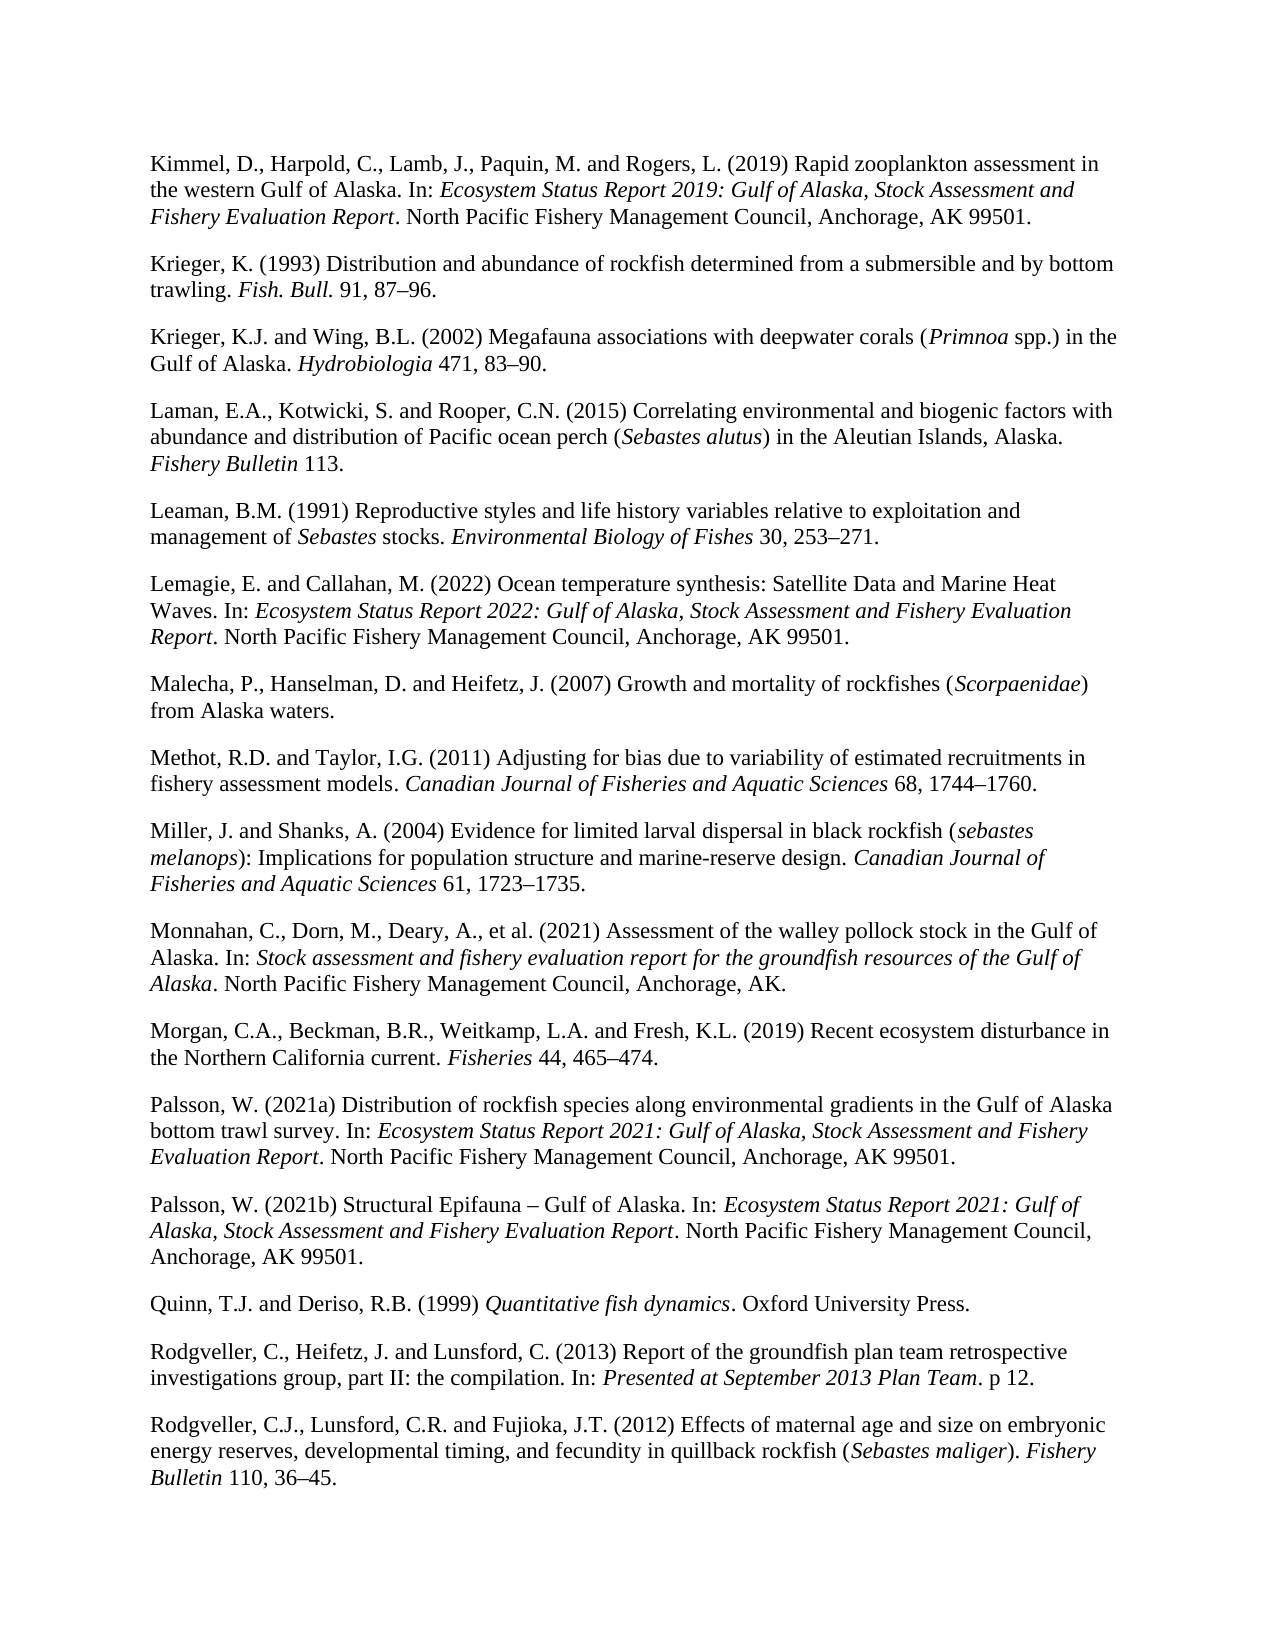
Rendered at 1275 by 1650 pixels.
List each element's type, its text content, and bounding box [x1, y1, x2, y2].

text Rodgveller, C.J., Lunsford, C.R. and Fujioka, J.T. (2012) Effects of maternal age and size on embryonic energy reserves, developmental timing, and fecundity in quillback rockfish (Sebastes maliger). Fishery Bulletin 110, 36–45. [150, 1411, 1125, 1490]
text Rodgveller, C., Heifetz, J. and Lunsford, C. (2013) Report of the groundfish plan team retrospective investigations group, part II: the compilation. In: Presented at September 2013 Plan Team. p 12. [150, 1338, 1125, 1390]
text Laman, E.A., Kotwicki, S. and Rooper, C.N. (2015) Correlating environmental and biogenic factors with abundance and distribution of Pacific ocean perch (Sebastes alutus) in the Aleutian Islands, Alaska. Fishery Bulletin 113. [150, 397, 1125, 476]
text Lemagie, E. and Callahan, M. (2022) Ocean temperature synthesis: Satellite Data and Marine Heat Waves. In: Ecosystem Status Report 2022: Gulf of Alaska, Stock Assessment and Fishery Evaluation Report. North Pacific Fishery Management Council, Anchorage, AK 99501. [150, 570, 1125, 649]
text Palsson, W. (2021a) Distribution of rockfish species along environmental gradients in the Gulf of Alaska bottom trawl survey. In: Ecosystem Status Report 2021: Gulf of Alaska, Stock Assessment and Fishery Evaluation Report. North Pacific Fishery Management Council, Anchorage, AK 99501. [150, 1091, 1125, 1170]
text Palsson, W. (2021b) Structural Epifauna – Gulf of Alaska. In: Ecosystem Status Report 2021: Gulf of Alaska, Stock Assessment and Fishery Evaluation Report. North Pacific Fishery Management Council, Anchorage, AK 99501. [150, 1191, 1125, 1270]
text Malecha, P., Hanselman, D. and Heifetz, J. (2007) Growth and mortality of rockfishes (Scorpaenidae) from Alaska waters. [150, 670, 1125, 723]
text Miller, J. and Shanks, A. (2004) Evidence for limited larval dispersal in black rockfish (sebastes melanops): Implications for population structure and marine-reserve design. Canadian Journal of Fisheries and Aquatic Sciences 61, 1723–1735. [150, 817, 1125, 896]
text Quinn, T.J. and Deriso, R.B. (1999) Quantitative fish dynamics. Oxford University Press. [150, 1291, 1125, 1317]
text Krieger, K.J. and Wing, B.L. (2002) Megafauna associations with deepwater corals (Primnoa spp.) in the Gulf of Alaska. Hydrobiologia 471, 83–90. [150, 323, 1125, 376]
text Krieger, K. (1993) Distribution and abundance of rockfish determined from a submersible and by bottom trawling. Fish. Bull. 91, 87–96. [150, 250, 1125, 303]
text Kimmel, D., Harpold, C., Lamb, J., Paquin, M. and Rogers, L. (2019) Rapid zooplankton assessment in the western Gulf of Alaska. In: Ecosystem Status Report 2019: Gulf of Alaska, Stock Assessment and Fishery Evaluation Report. North Pacific Fishery Management Council, Anchorage, AK 99501. [150, 150, 1125, 229]
text Monnahan, C., Dorn, M., Deary, A., et al. (2021) Assessment of the walley pollock stock in the Gulf of Alaska. In: Stock assessment and fishery evaluation report for the groundfish resources of the Gulf of Alaska. North Pacific Fishery Management Council, Anchorage, AK. [150, 917, 1125, 996]
text Morgan, C.A., Beckman, B.R., Weitkamp, L.A. and Fresh, K.L. (2019) Recent ecosystem disturbance in the Northern California current. Fisheries 44, 465–474. [150, 1017, 1125, 1070]
text Methot, R.D. and Taylor, I.G. (2011) Adjusting for bias due to variability of estimated recruitments in fishery assessment models. Canadian Journal of Fisheries and Aquatic Sciences 68, 1744–1760. [150, 744, 1125, 797]
text Leaman, B.M. (1991) Reproductive styles and life history variables relative to exploitation and management of Sebastes stocks. Environmental Biology of Fishes 30, 253–271. [150, 497, 1125, 549]
